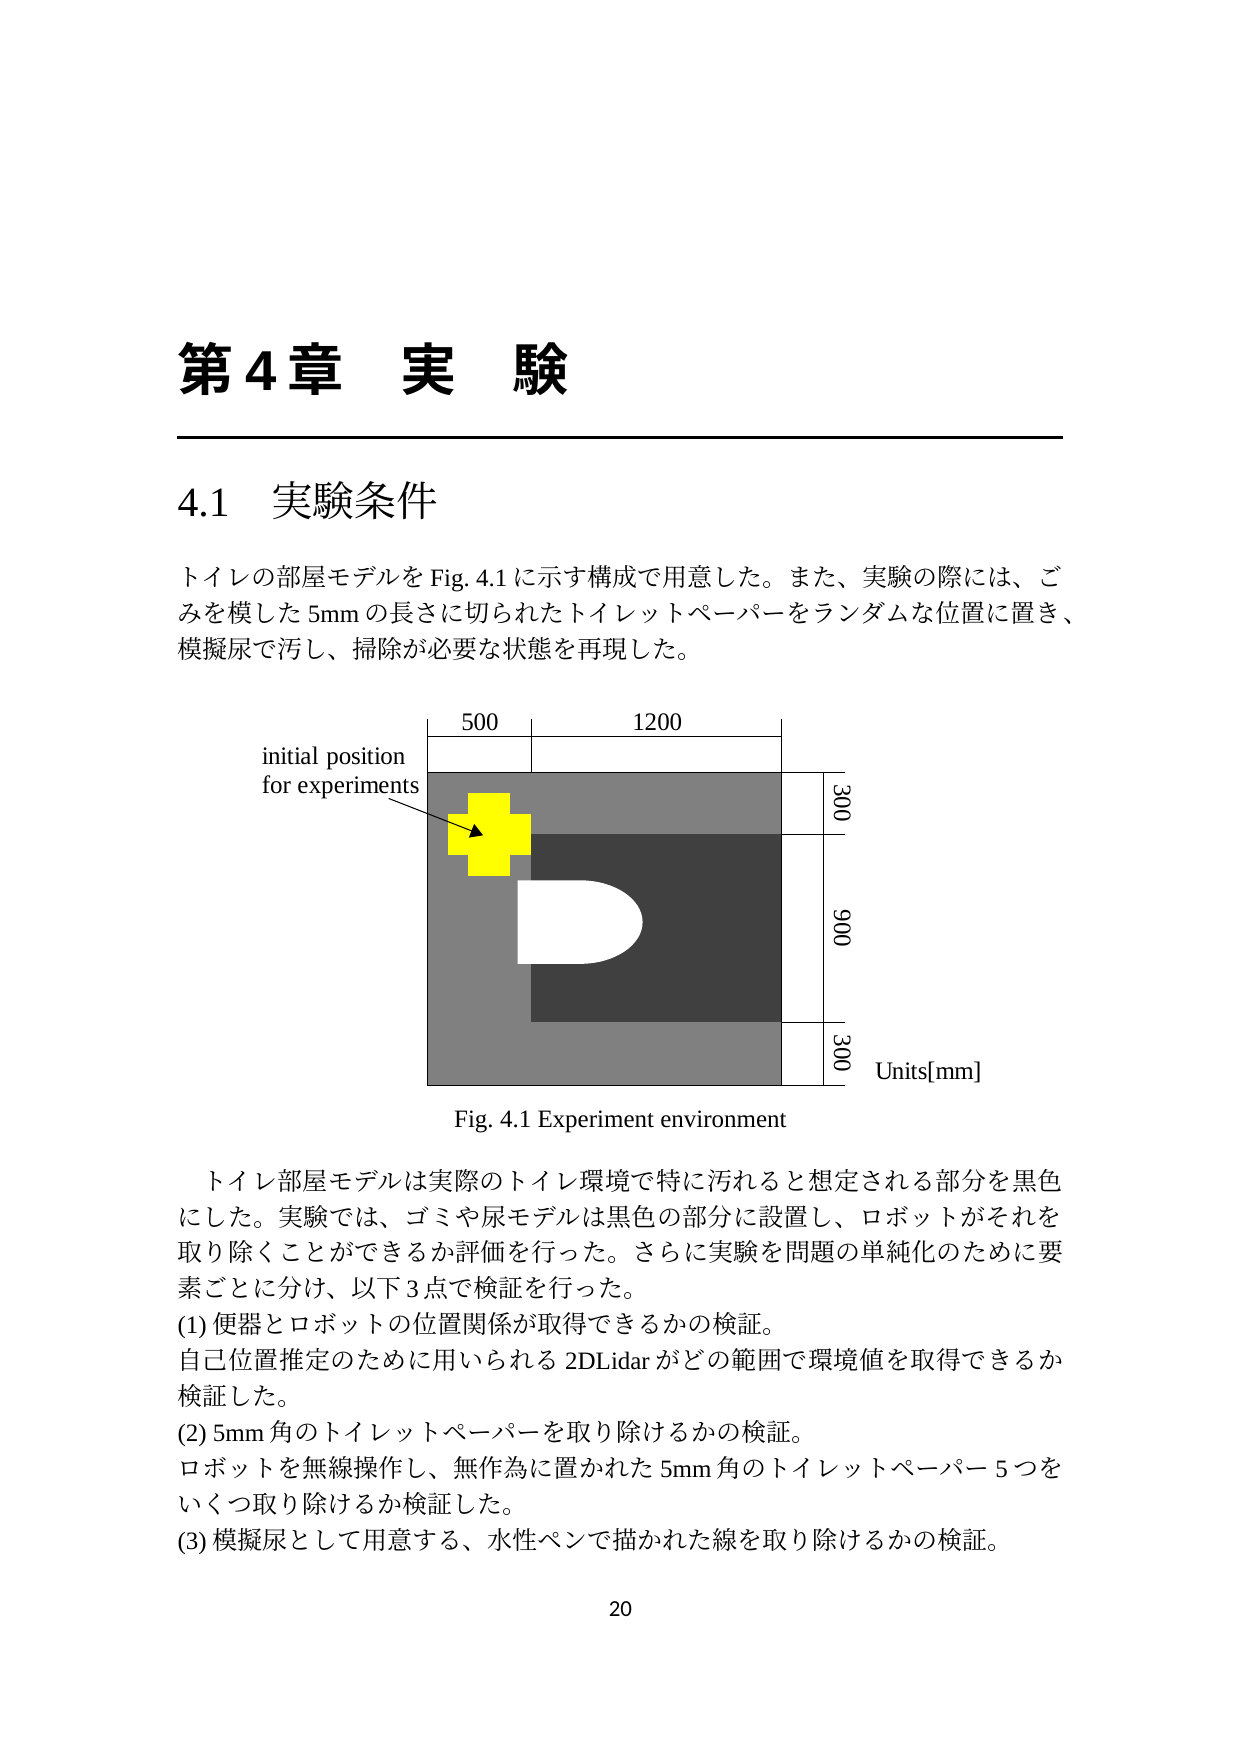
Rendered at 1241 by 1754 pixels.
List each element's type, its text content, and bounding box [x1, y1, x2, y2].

text 第4章 実 験 [177, 326, 1063, 436]
text (3) 模擬尿として用意する、水性ペンで描かれた線を取り除けるかの検証。 [177, 1521, 1063, 1557]
text (2) 5mm角のトイレットペーパーを取り除けるかの検証。 [177, 1413, 1063, 1449]
text トイレ部屋モデルは実際のトイレ環境で特に汚れると想定される部分を黒色にした。実験では、ゴミや尿モデルは黒色の部分に設置し、ロボットがそれを取り除くことができるか評価を行った。さらに実験を問題の単純化のために要素ごとに分け、以下3点で検証を行った。 [177, 1161, 1063, 1305]
text トイレの部屋モデルをFig. 4.1に示す構成で用意した。また、実験の際には、ごみを模した5mmの長さに切られたトイレットペーパーをランダムな位置に置き、模擬尿で汚し、掃除が必要な状態を再現した。 [177, 557, 1063, 665]
text 自己位置推定のために用いられる2DLidarがどの範囲で環境値を取得できるか検証した。 [177, 1341, 1063, 1413]
text ロボットを無線操作し、無作為に置かれた5mm角のトイレットペーパー5つをいくつ取り除けるか検証した。 [177, 1449, 1063, 1521]
text 4.1 実験条件 [177, 468, 1063, 528]
text Fig. 4.1 Experiment environment [177, 1104, 1063, 1132]
text (1) 便器とロボットの位置関係が取得できるかの検証。 [177, 1305, 1063, 1341]
